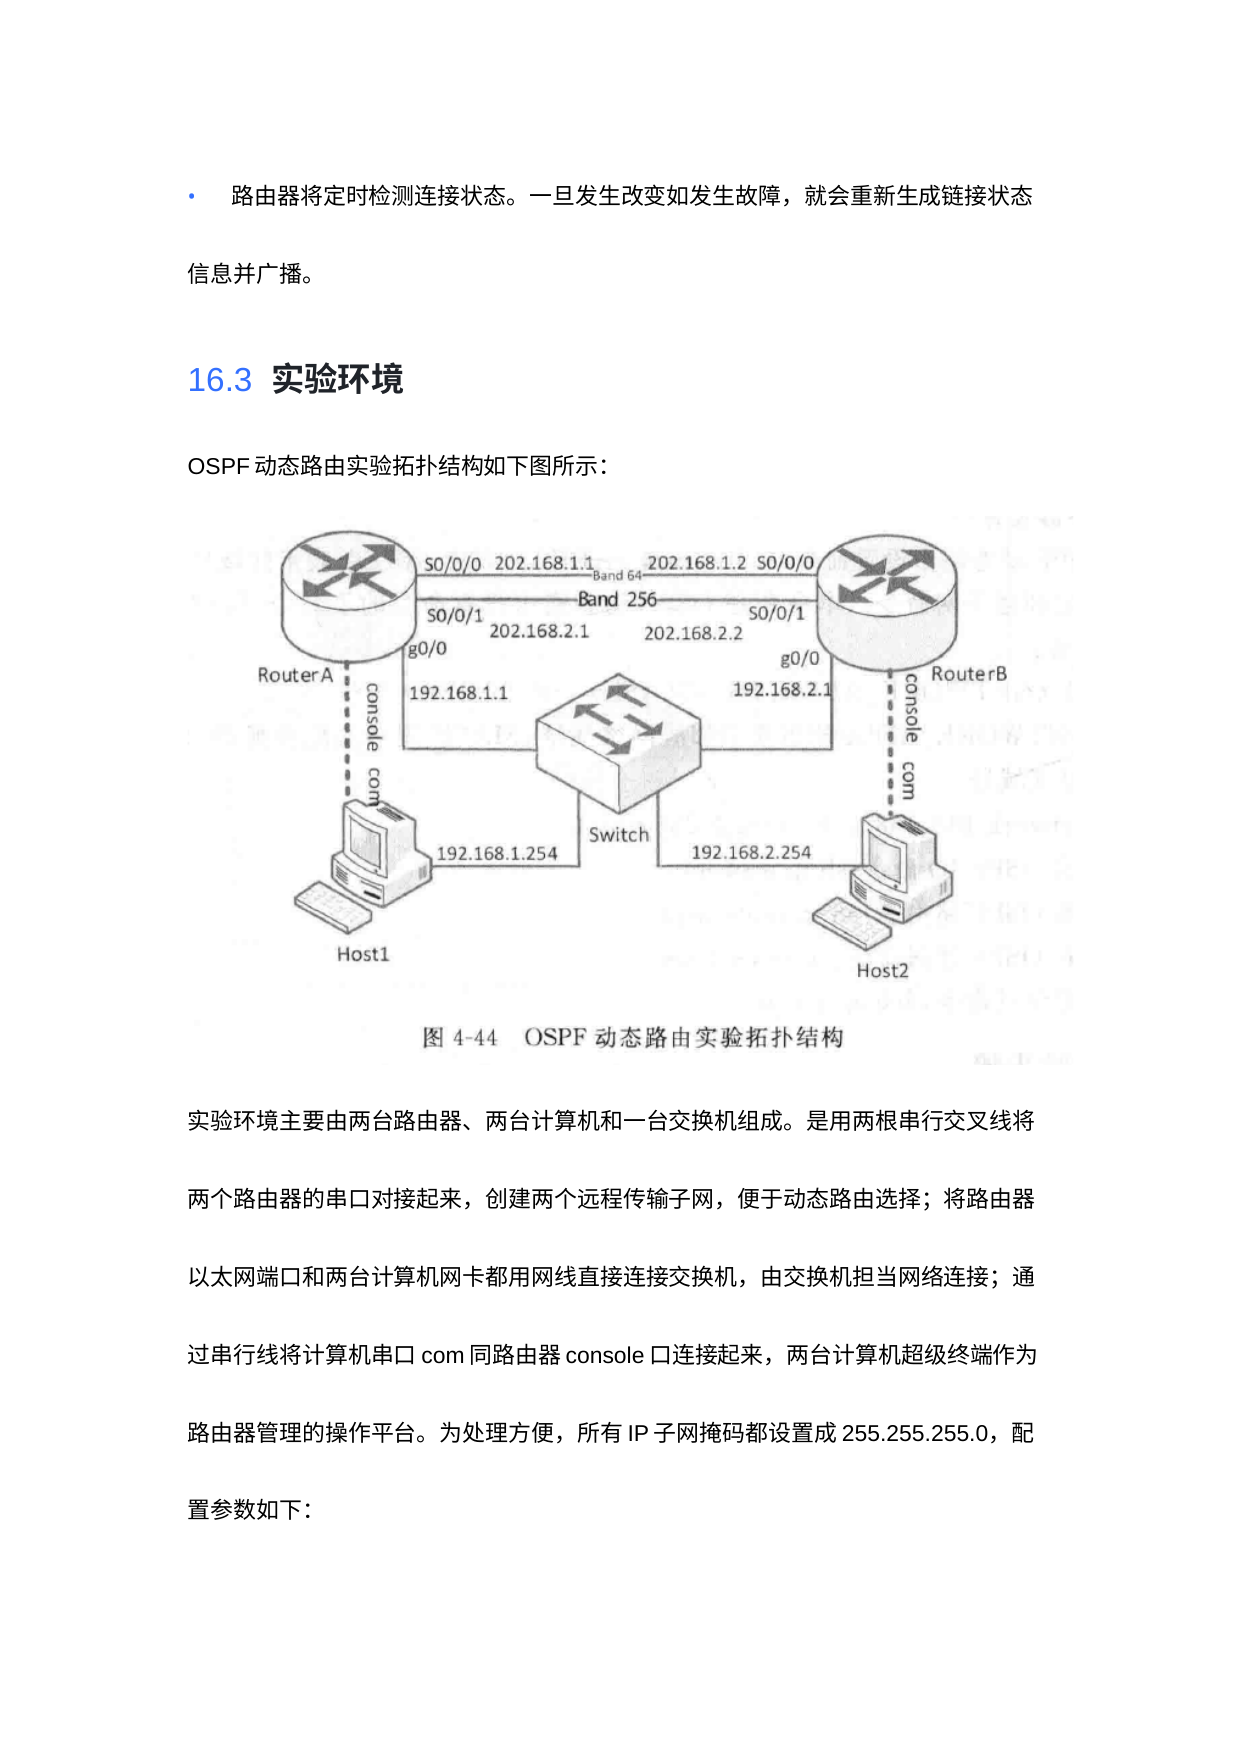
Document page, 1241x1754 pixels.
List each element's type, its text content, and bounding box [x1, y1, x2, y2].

text 16.3 实验环境 [187, 345, 1053, 410]
text OSPF动态路由实验拓扑结构如下图所示： [187, 432, 1053, 497]
list 路由器将定时检测连接状态。一旦发生改变如发生故障，就会重新生成链接状态信息并广播。 [187, 162, 1053, 305]
text 实验环境主要由两台路由器、两台计算机和一台交换机组成。是用两根串行交叉线将两个路由器的串口对接起来，创建两个远程传输子网，便于动态路由选择；将路由器以太网端口和两台计算机网卡都用网线直接连接交换机，由交换机担当网络连接；通过串行线将计算机串口com同路由器console口连接起来，两台计算机超级终端作为路由器管理的操作平台。为处理方便，所有IP子网掩码都设置成255.255.255.0，配置参数如下： [187, 1087, 1053, 1541]
picture [187, 516, 1074, 1065]
